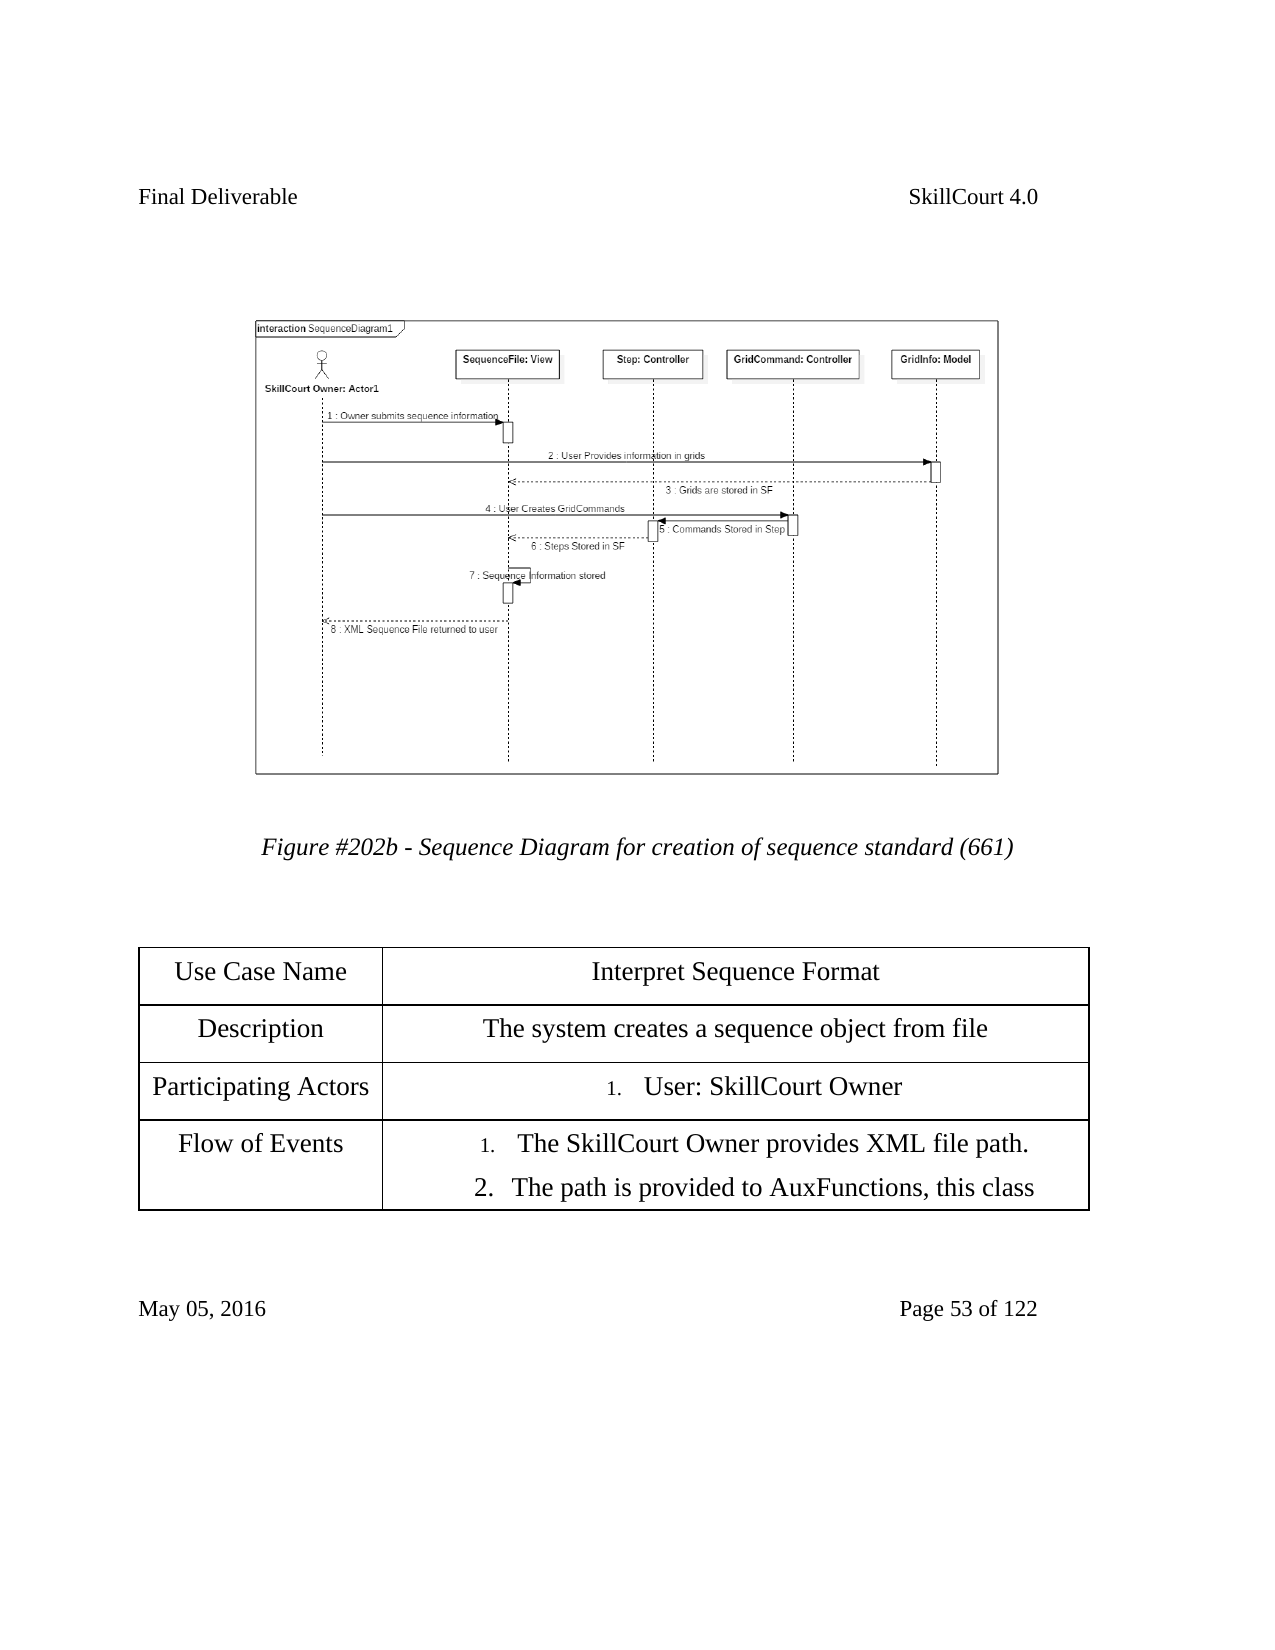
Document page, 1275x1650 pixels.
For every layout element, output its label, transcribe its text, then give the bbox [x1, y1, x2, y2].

picture [248, 313, 1027, 803]
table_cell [383, 1121, 1088, 1209]
table_cell Flow of Events [140, 1121, 382, 1209]
table_header Use Case Name [140, 948, 382, 1004]
text Figure #202b - Sequence Diagram for creation of sequence standard (661) [150, 832, 1125, 861]
table_cell Participating Actors [140, 1063, 382, 1119]
table_cell User: SkillCourt Owner [383, 1063, 1088, 1119]
table_header Interpret Sequence Format [383, 948, 1088, 1004]
table_cell Description [140, 1006, 382, 1062]
table_cell The system creates a sequence object from file [383, 1006, 1088, 1062]
